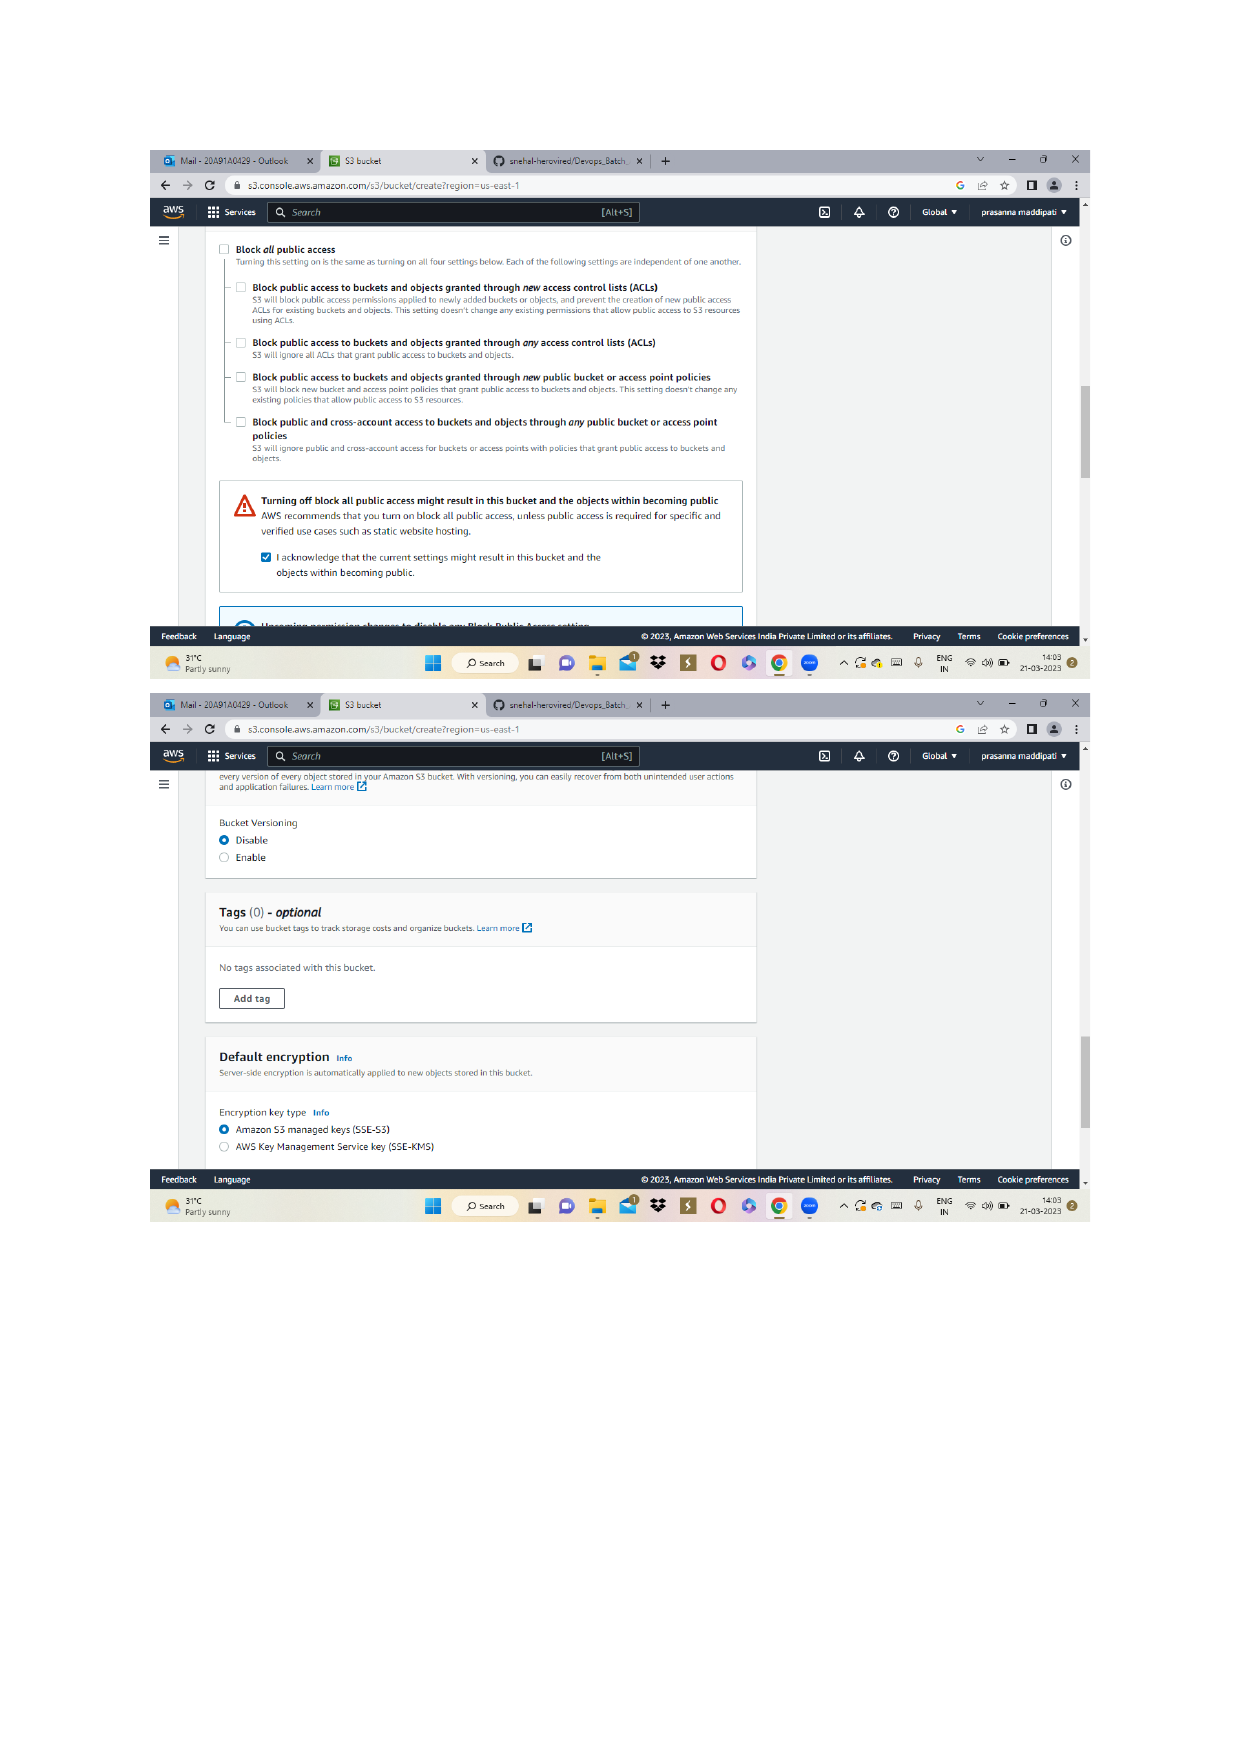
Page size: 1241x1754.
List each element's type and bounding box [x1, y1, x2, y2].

picture [150, 150, 1091, 679]
picture [150, 693, 1091, 1222]
